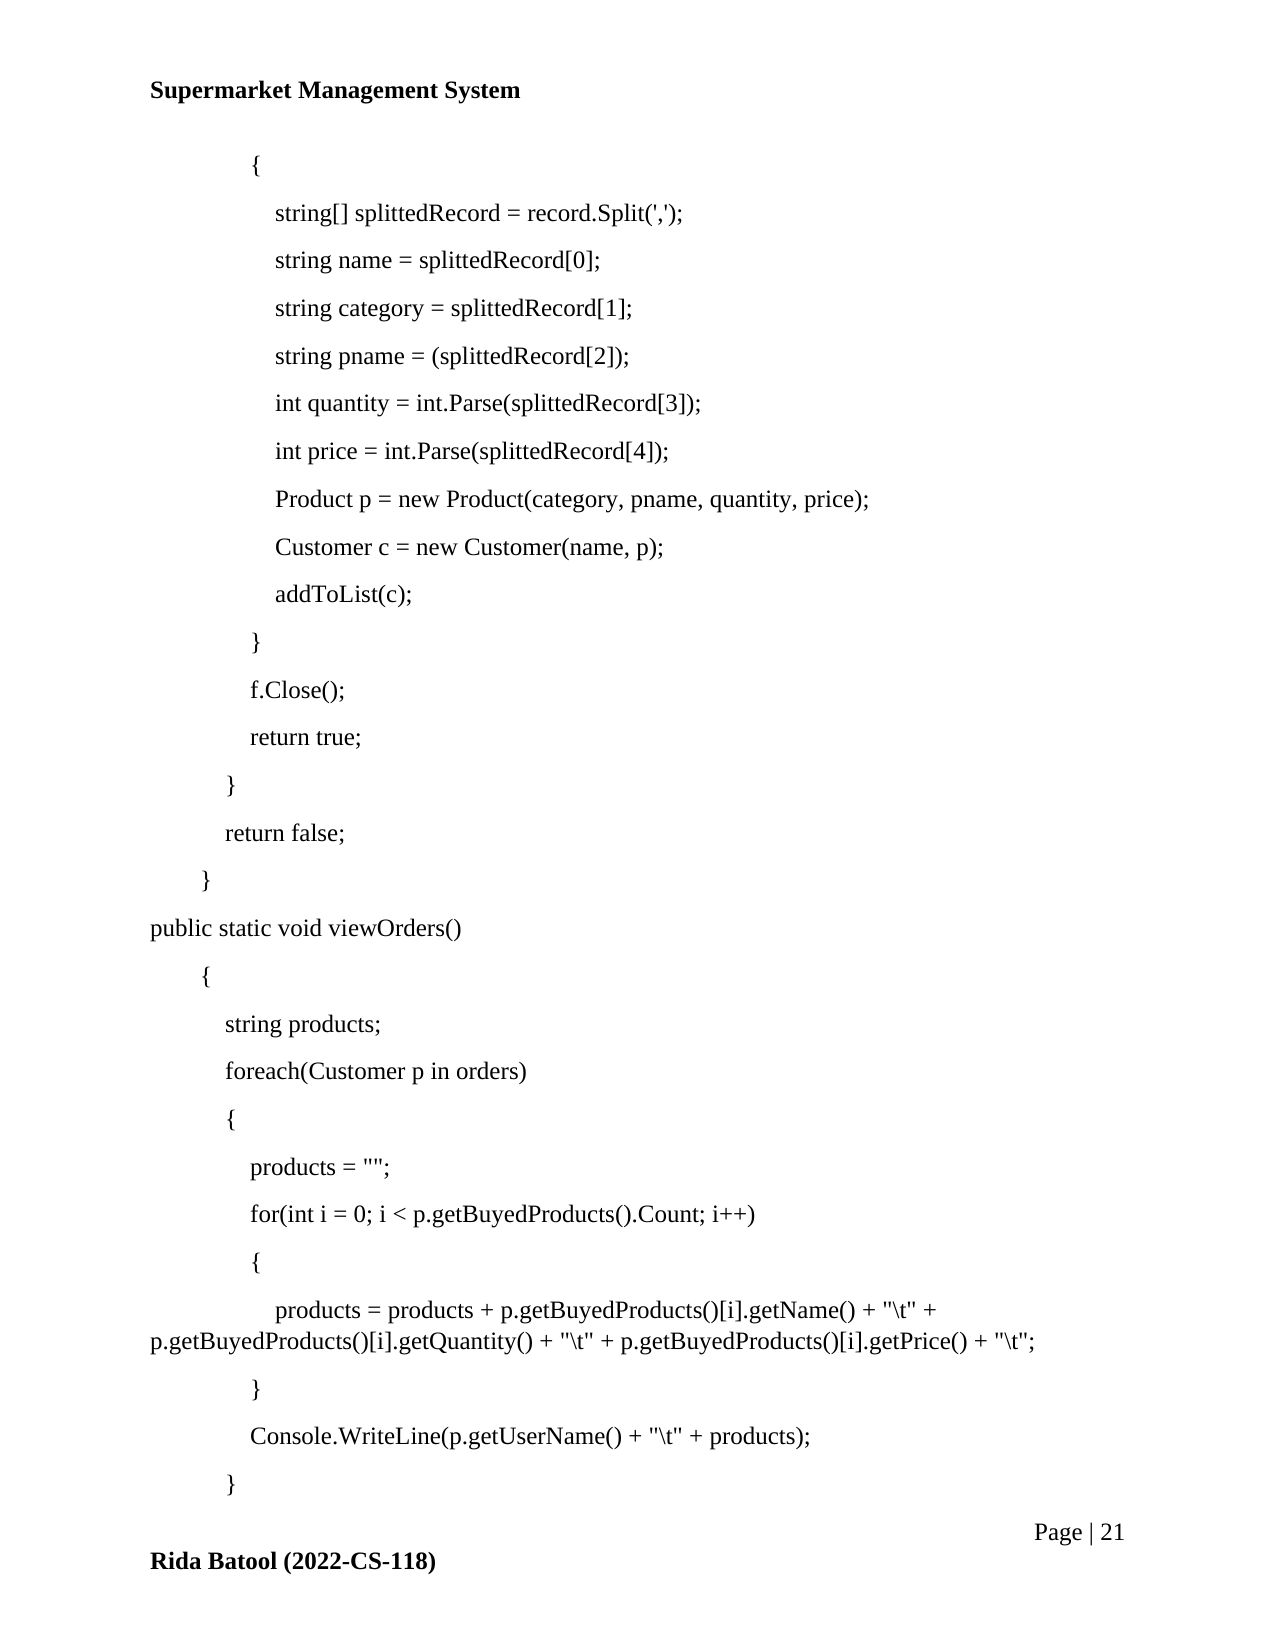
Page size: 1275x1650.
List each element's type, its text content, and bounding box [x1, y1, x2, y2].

text Console.WriteLine(p.getUserName() + "\t" + products); [150, 1421, 1125, 1450]
text return true; [150, 722, 1125, 751]
text { [150, 1247, 1125, 1276]
text { [150, 150, 1125, 179]
text string pname = (splittedRecord[2]); [150, 341, 1125, 369]
text int price = int.Parse(splittedRecord[4]); [150, 436, 1125, 465]
text foreach(Customer p in orders) [150, 1056, 1125, 1085]
text { [150, 961, 1125, 990]
text addToList(c); [150, 579, 1125, 608]
text public static void viewOrders() [150, 913, 1125, 942]
text products = ""; [150, 1152, 1125, 1181]
text { [150, 1104, 1125, 1133]
text } [150, 1469, 1125, 1498]
text } [150, 770, 1125, 799]
text return false; [150, 818, 1125, 847]
text } [150, 627, 1125, 656]
text string name = splittedRecord[0]; [150, 245, 1125, 274]
text products = products + p.getBuyedProducts()[i].getName() + "\t" + p.getBuyedProducts()[i].getQuantity() + "\t" + p.getBuyedProducts()[i].getPrice() + "\t"; [150, 1295, 1125, 1355]
text for(int i = 0; i < p.getBuyedProducts().Count; i++) [150, 1199, 1125, 1228]
text Product p = new Product(category, pname, quantity, price); [150, 484, 1125, 513]
text string products; [150, 1009, 1125, 1037]
text } [150, 1374, 1125, 1402]
text Customer c = new Customer(name, p); [150, 532, 1125, 560]
text int quantity = int.Parse(splittedRecord[3]); [150, 388, 1125, 417]
text f.Close(); [150, 675, 1125, 703]
text string[] splittedRecord = record.Split(','); [150, 198, 1125, 226]
text string category = splittedRecord[1]; [150, 293, 1125, 322]
text } [150, 866, 1125, 894]
